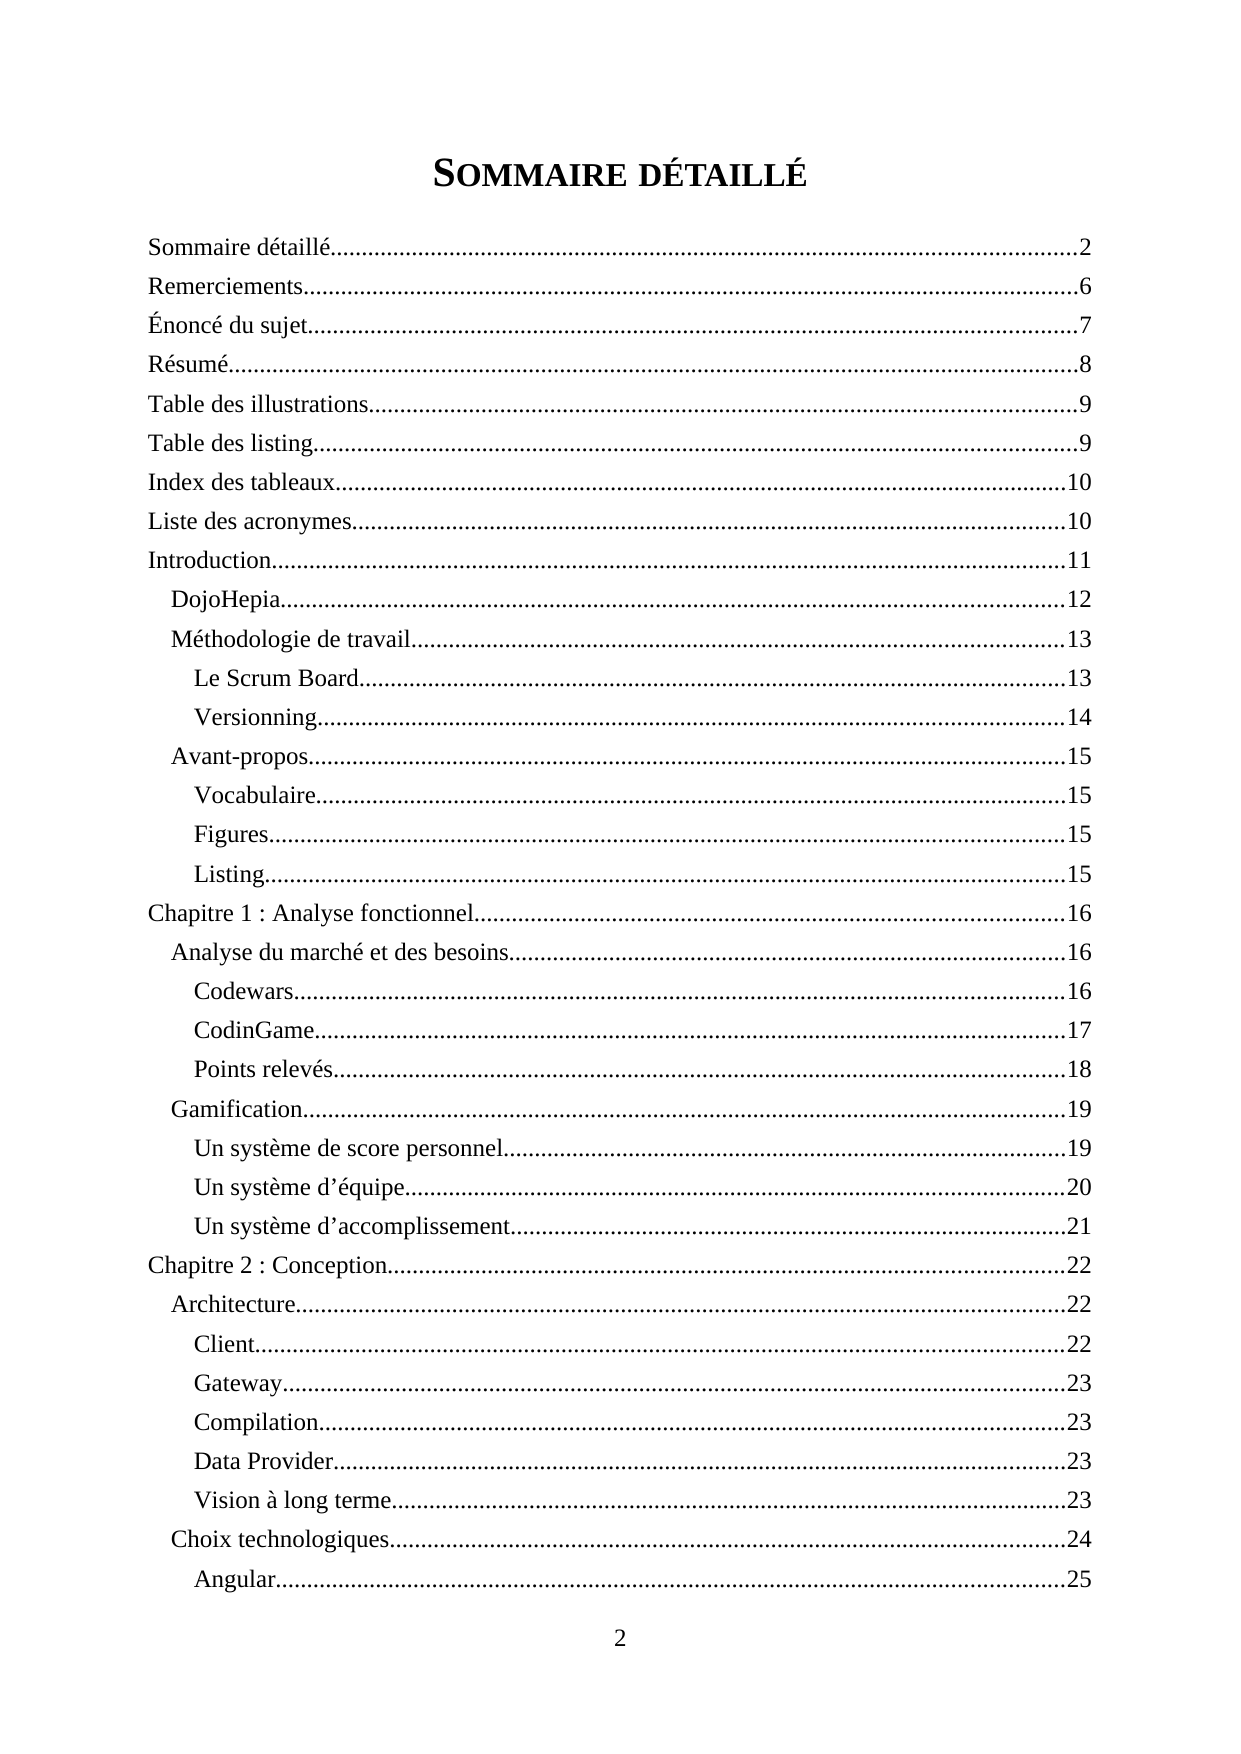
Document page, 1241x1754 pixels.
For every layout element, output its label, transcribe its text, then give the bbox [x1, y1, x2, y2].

title Sommaire détaillé [148, 148, 1093, 196]
text Gateway 23 [193, 1368, 1093, 1397]
text DojoHepia 12 [171, 584, 1093, 613]
text Client 22 [193, 1329, 1093, 1357]
text Figures 15 [193, 819, 1093, 848]
text Points relevés 18 [193, 1054, 1093, 1083]
text Un système d’accomplissement 21 [193, 1211, 1093, 1240]
text Codewars 16 [193, 976, 1093, 1005]
text Table des illustrations 9 [148, 389, 1093, 417]
text Résumé 8 [148, 349, 1093, 378]
text Chapitre 1 : Analyse fonctionnel 16 [148, 898, 1093, 927]
text Angular 25 [193, 1564, 1093, 1592]
text Analyse du marché et des besoins 16 [171, 937, 1093, 966]
text Chapitre 2 : Conception 22 [148, 1250, 1093, 1279]
text Vocabulaire 15 [193, 780, 1093, 809]
text Compilation 23 [193, 1407, 1093, 1436]
text Choix technologiques 24 [171, 1524, 1093, 1553]
text Listing 15 [193, 859, 1093, 887]
text Gamification 19 [171, 1094, 1093, 1122]
text CodinGame 17 [193, 1015, 1093, 1044]
text Architecture 22 [171, 1289, 1093, 1318]
text Sommaire détaillé 2 [148, 232, 1093, 261]
text Data Provider 23 [193, 1446, 1093, 1475]
text Vision à long terme 23 [193, 1485, 1093, 1514]
text Table des listing 9 [148, 428, 1093, 457]
text Liste des acronymes 10 [148, 506, 1093, 535]
text Le Scrum Board 13 [193, 663, 1093, 692]
text Remerciements 6 [148, 271, 1093, 300]
text Un système de score personnel 19 [193, 1133, 1093, 1162]
text Versionning 14 [193, 702, 1093, 731]
text Introduction 11 [148, 545, 1093, 574]
text Méthodologie de travail 13 [171, 624, 1093, 652]
text Un système d’équipe 20 [193, 1172, 1093, 1201]
text Index des tableaux 10 [148, 467, 1093, 496]
text Énoncé du sujet 7 [148, 310, 1093, 339]
text Avant-propos 15 [171, 741, 1093, 770]
